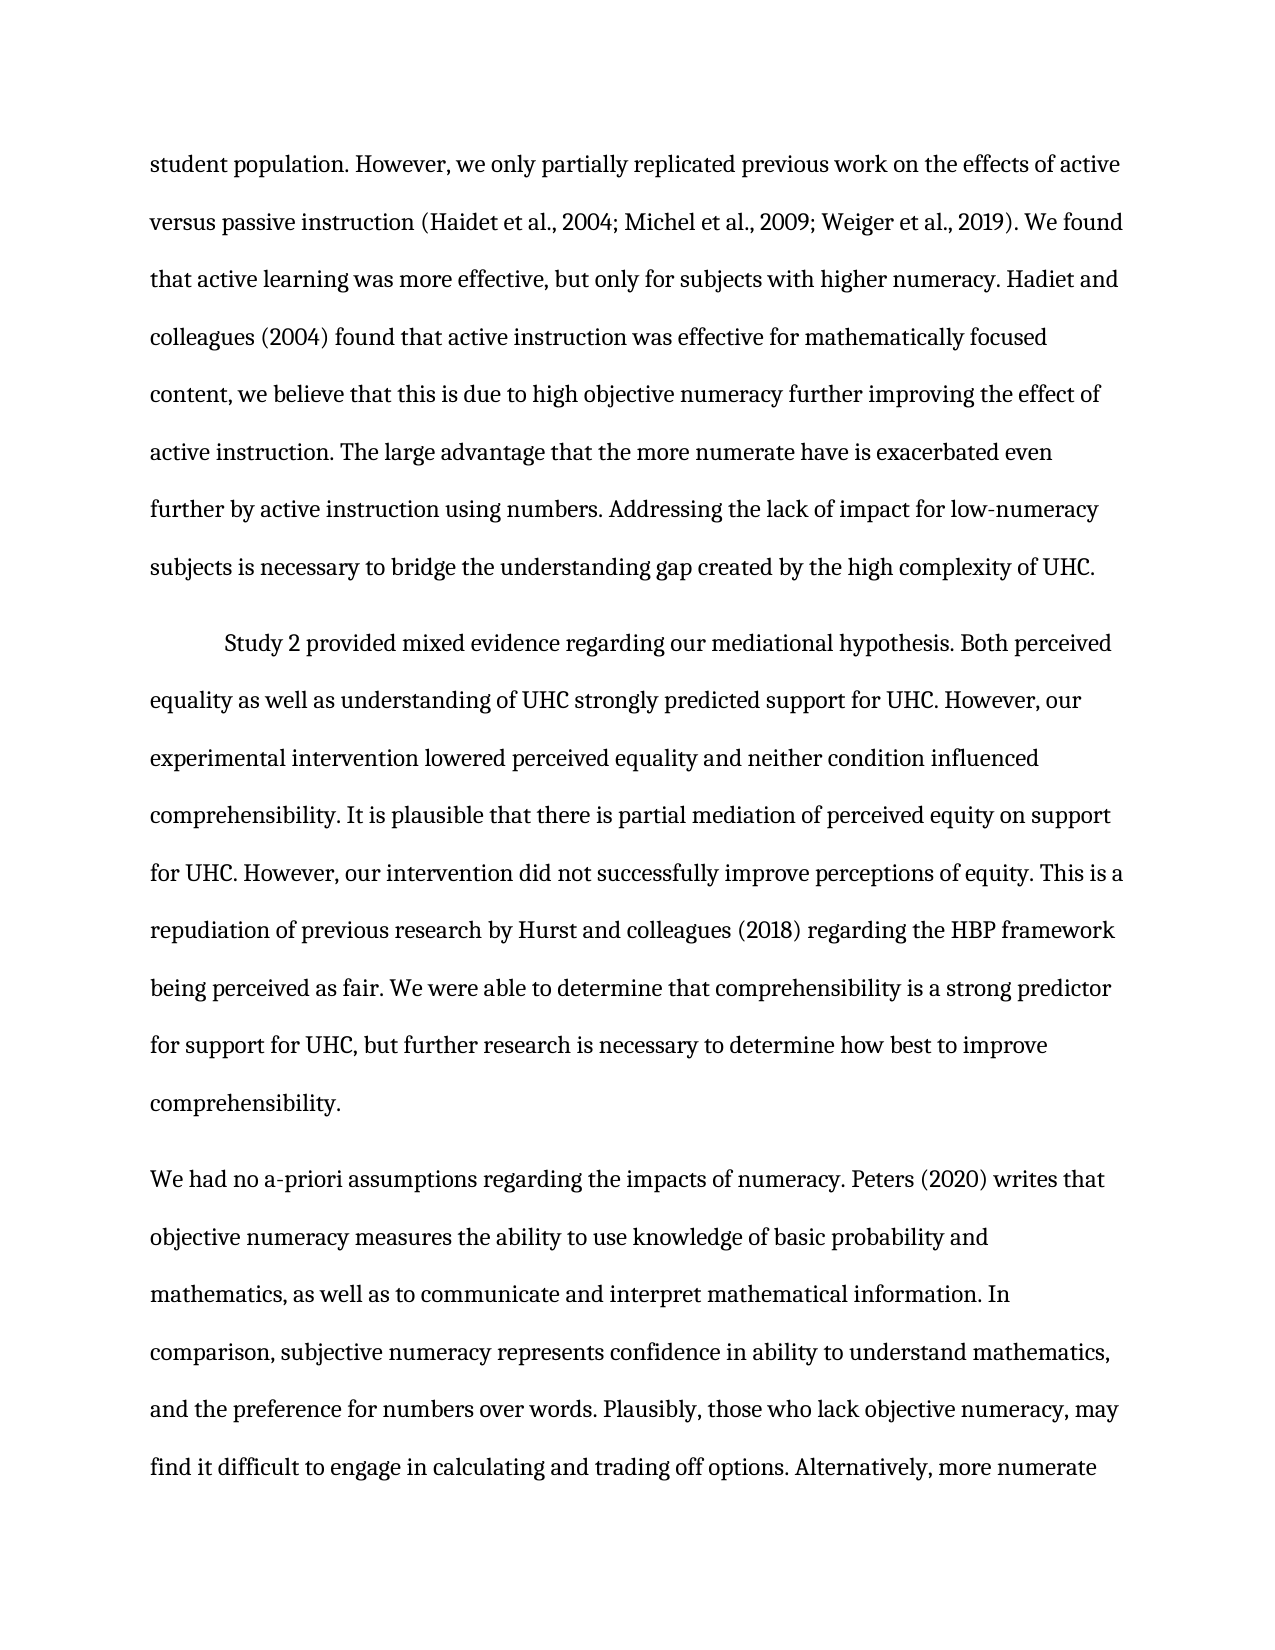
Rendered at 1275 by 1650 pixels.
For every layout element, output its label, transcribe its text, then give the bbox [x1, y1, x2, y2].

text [150, 150, 1125, 581]
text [150, 1165, 1125, 1481]
text Study 2 provided mixed evidence regarding our mediational hypothesis. Both perceived equality as well as understanding of UHC strongly predicted support for UHC. However, our experimental intervention lowered perceived equality and neither condition influenced comprehensibility. It is plausible that there is partial mediation of perceived equity on support for UHC. However, our intervention did not successfully improve perceptions of equity. This is a repudiation of previous research by Hurst and colleagues (2018) regarding the HBP framework being perceived as fair. We were able to determine that comprehensibility is a strong predictor for support for UHC, but further research is necessary to determine how best to improve comprehensibility. [150, 629, 1125, 1117]
